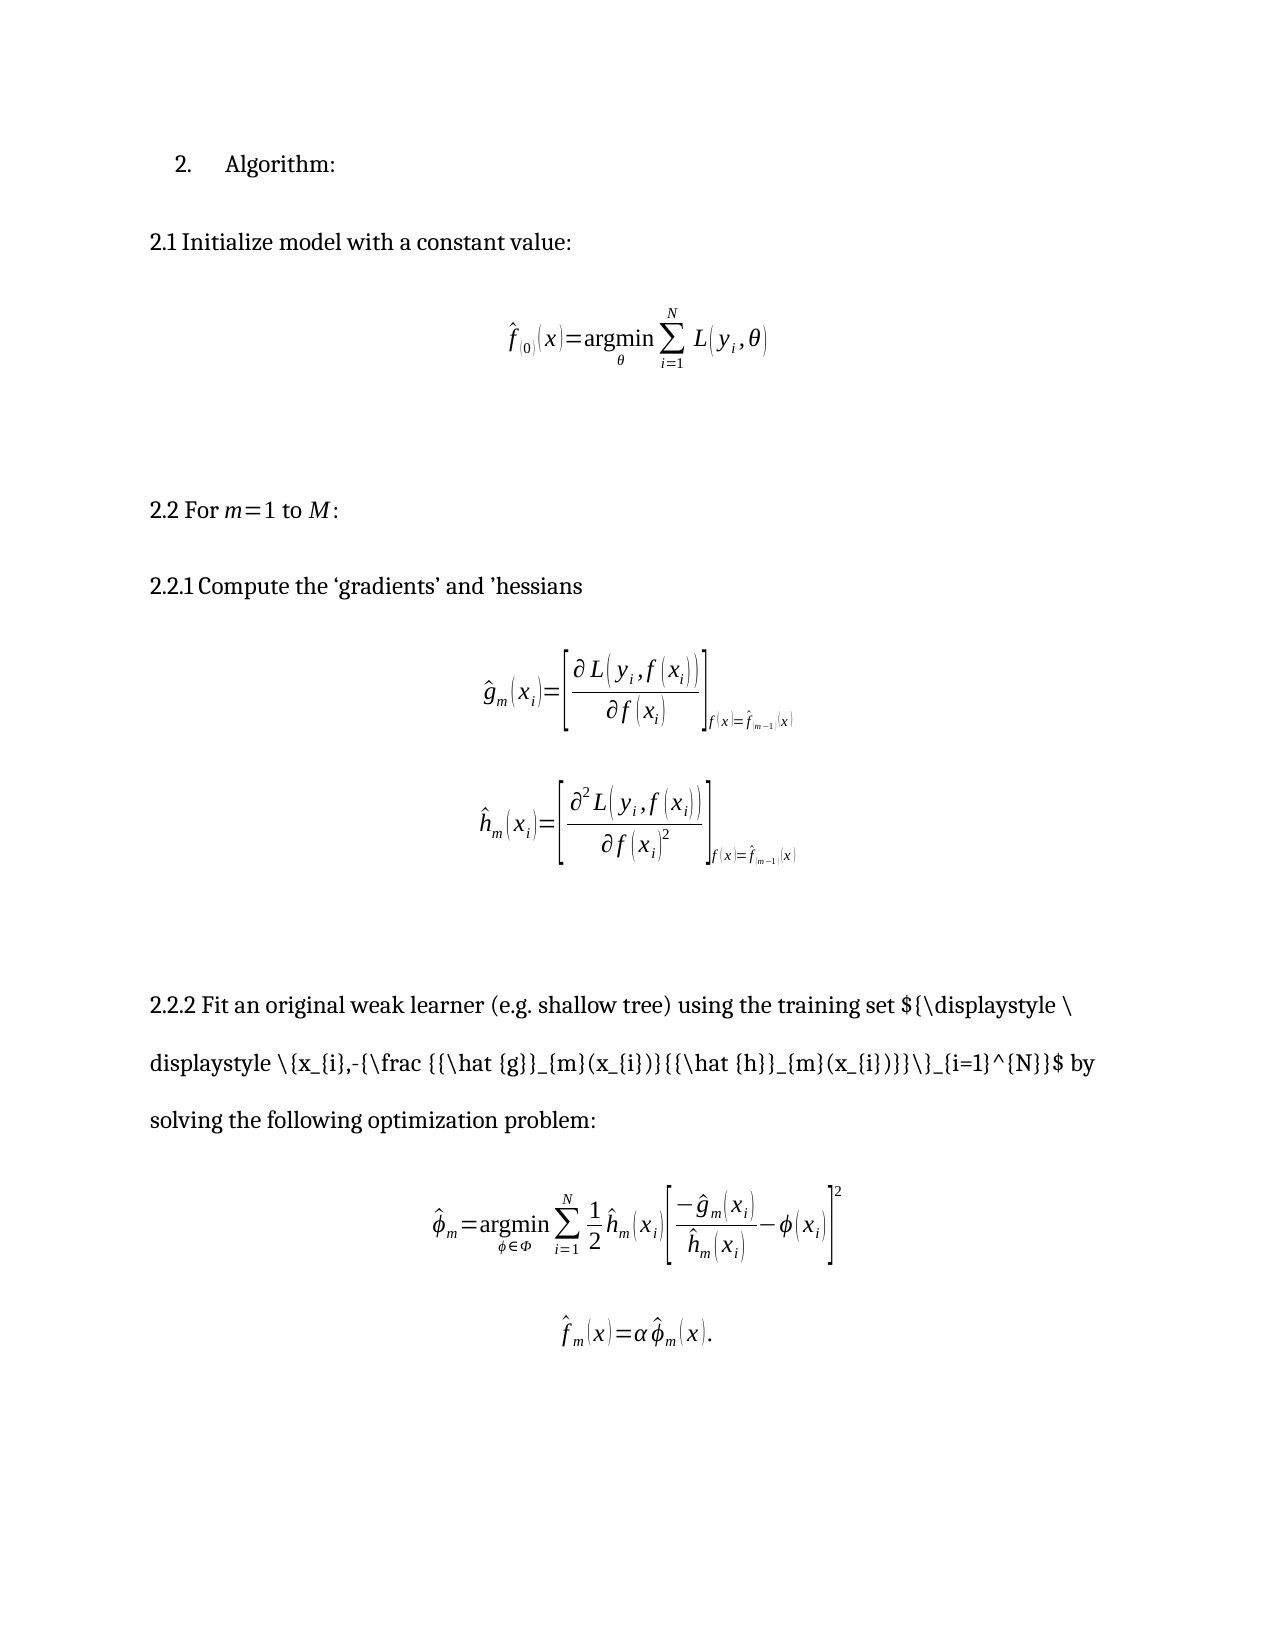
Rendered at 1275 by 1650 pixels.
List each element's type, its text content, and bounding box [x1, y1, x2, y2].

text 2.2.1 Compute the ‘gradients’ and ’hessians [150, 572, 1125, 601]
text 2.2.2 Fit an original weak learner (e.g. shallow tree) using the training set ${\displaystyle \displaystyle \{x_{i},-{\frac {{\hat {g}}_{m}(x_{i})}{{\hat {h}}_{m}(x_{i})}}\}_{i=1}^{N}}$ by solving the following optimization problem: [150, 991, 1125, 1135]
text 2.2 For to : [150, 496, 1125, 524]
text 2.1 Initialize model with a constant value: [150, 228, 1125, 257]
list Algorithm: [175, 150, 1125, 179]
